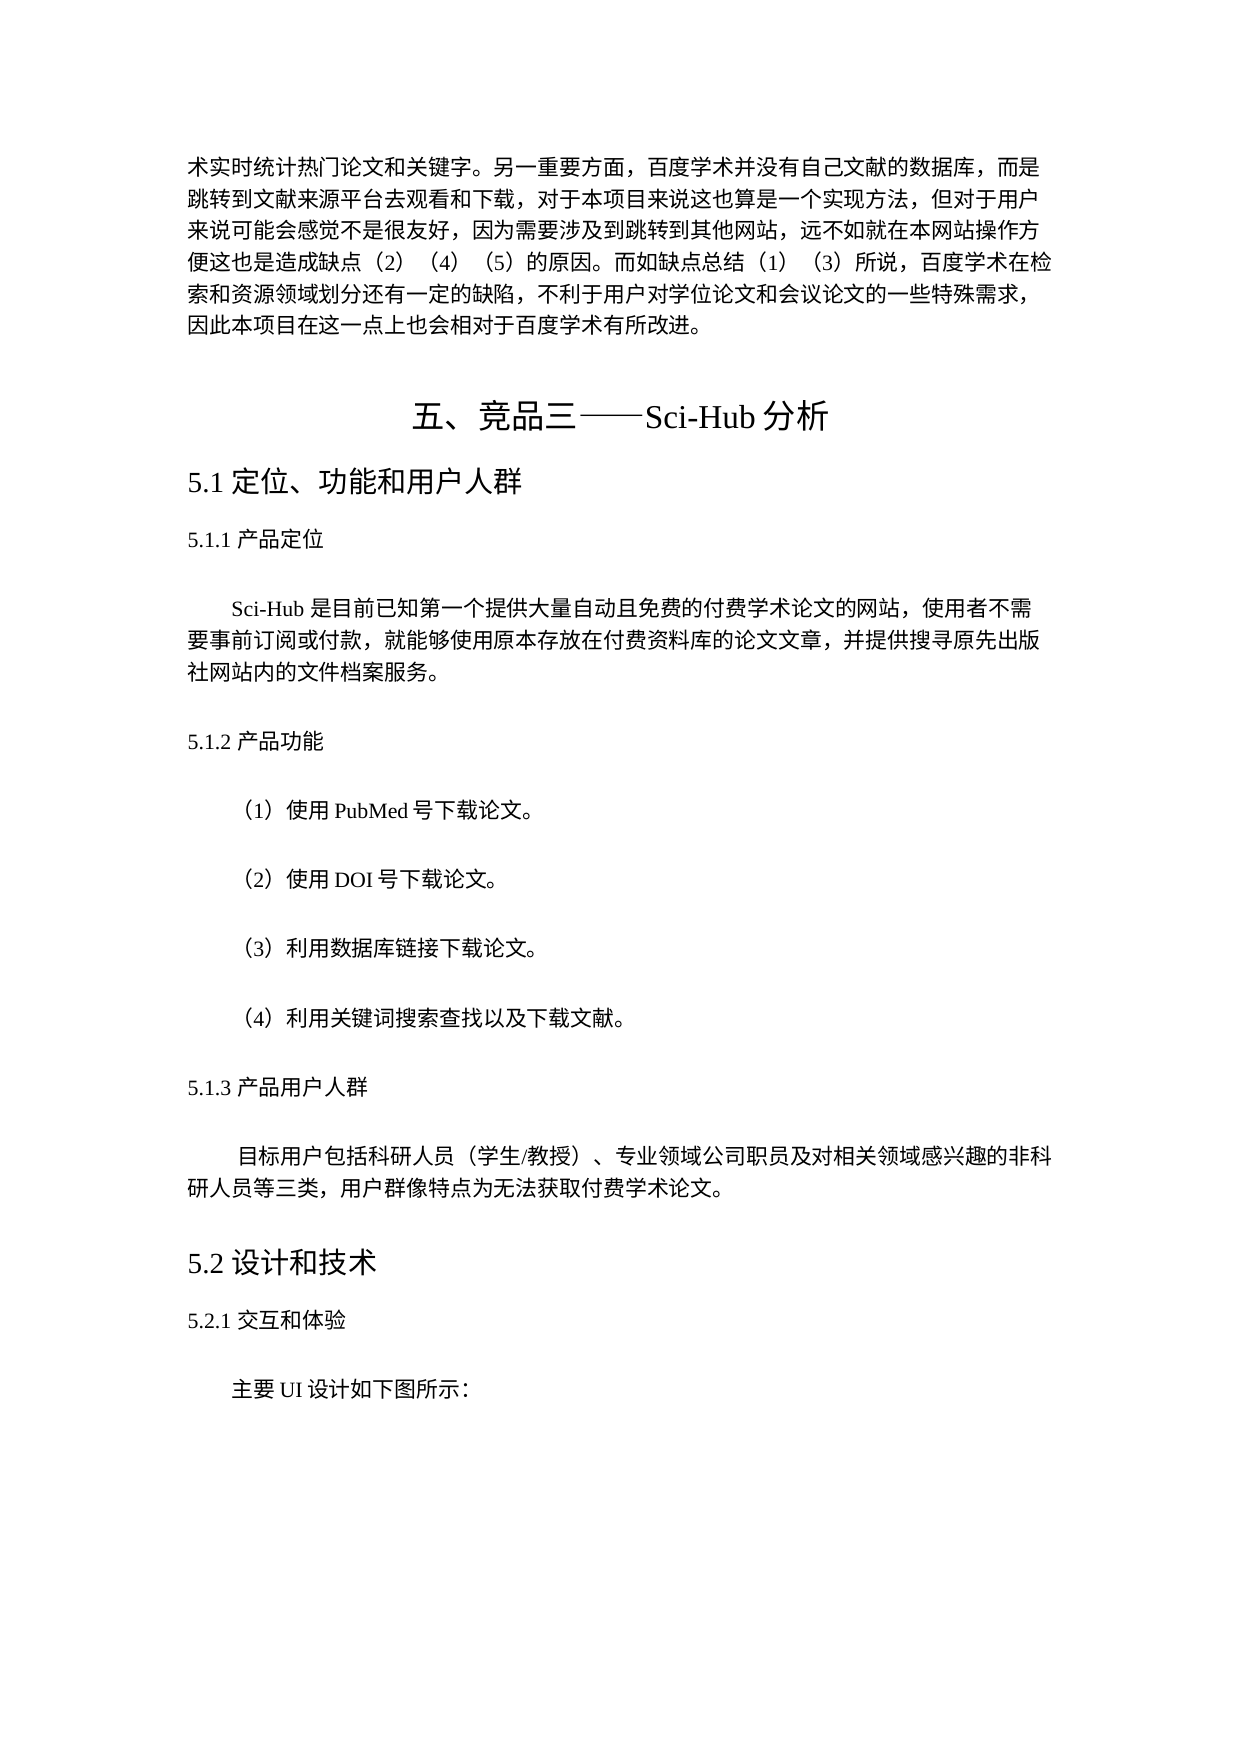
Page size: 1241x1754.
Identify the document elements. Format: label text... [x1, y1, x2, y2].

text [187, 150, 1053, 340]
text 主要UI设计如下图所示： [187, 1372, 1053, 1404]
subtitle 5.2 设计和技术 [187, 1240, 1053, 1282]
text （2）使用DOI号下载论文。 [187, 862, 1053, 894]
subtitle 5.1.1 产品定位 [187, 522, 1053, 554]
subtitle 5.1 定位、功能和用户人群 [187, 459, 1053, 501]
text （3）利用数据库链接下载论文。 [187, 931, 1053, 963]
subtitle 五、竞品三——Sci-Hub分析 [187, 390, 1053, 438]
subtitle 5.1.3 产品用户人群 [187, 1070, 1053, 1101]
text 目标用户包括科研人员（学生/教授）、专业领域公司职员及对相关领域感兴趣的非科研人员等三类，用户群像特点为无法获取付费学术论文。 [187, 1139, 1053, 1202]
text Sci-Hub 是目前已知第一个提供大量自动且免费的付费学术论文的网站，使用者不需要事前订阅或付款，就能够使用原本存放在付费资料库的论文文章，并提供搜寻原先出版社网站内的文件档案服务。 [187, 591, 1053, 686]
text （4）利用关键词搜索查找以及下载文献。 [187, 1001, 1053, 1032]
text （1）使用PubMed号下载论文。 [187, 793, 1053, 825]
subtitle 5.2.1 交互和体验 [187, 1303, 1053, 1334]
subtitle 5.1.2 产品功能 [187, 724, 1053, 756]
